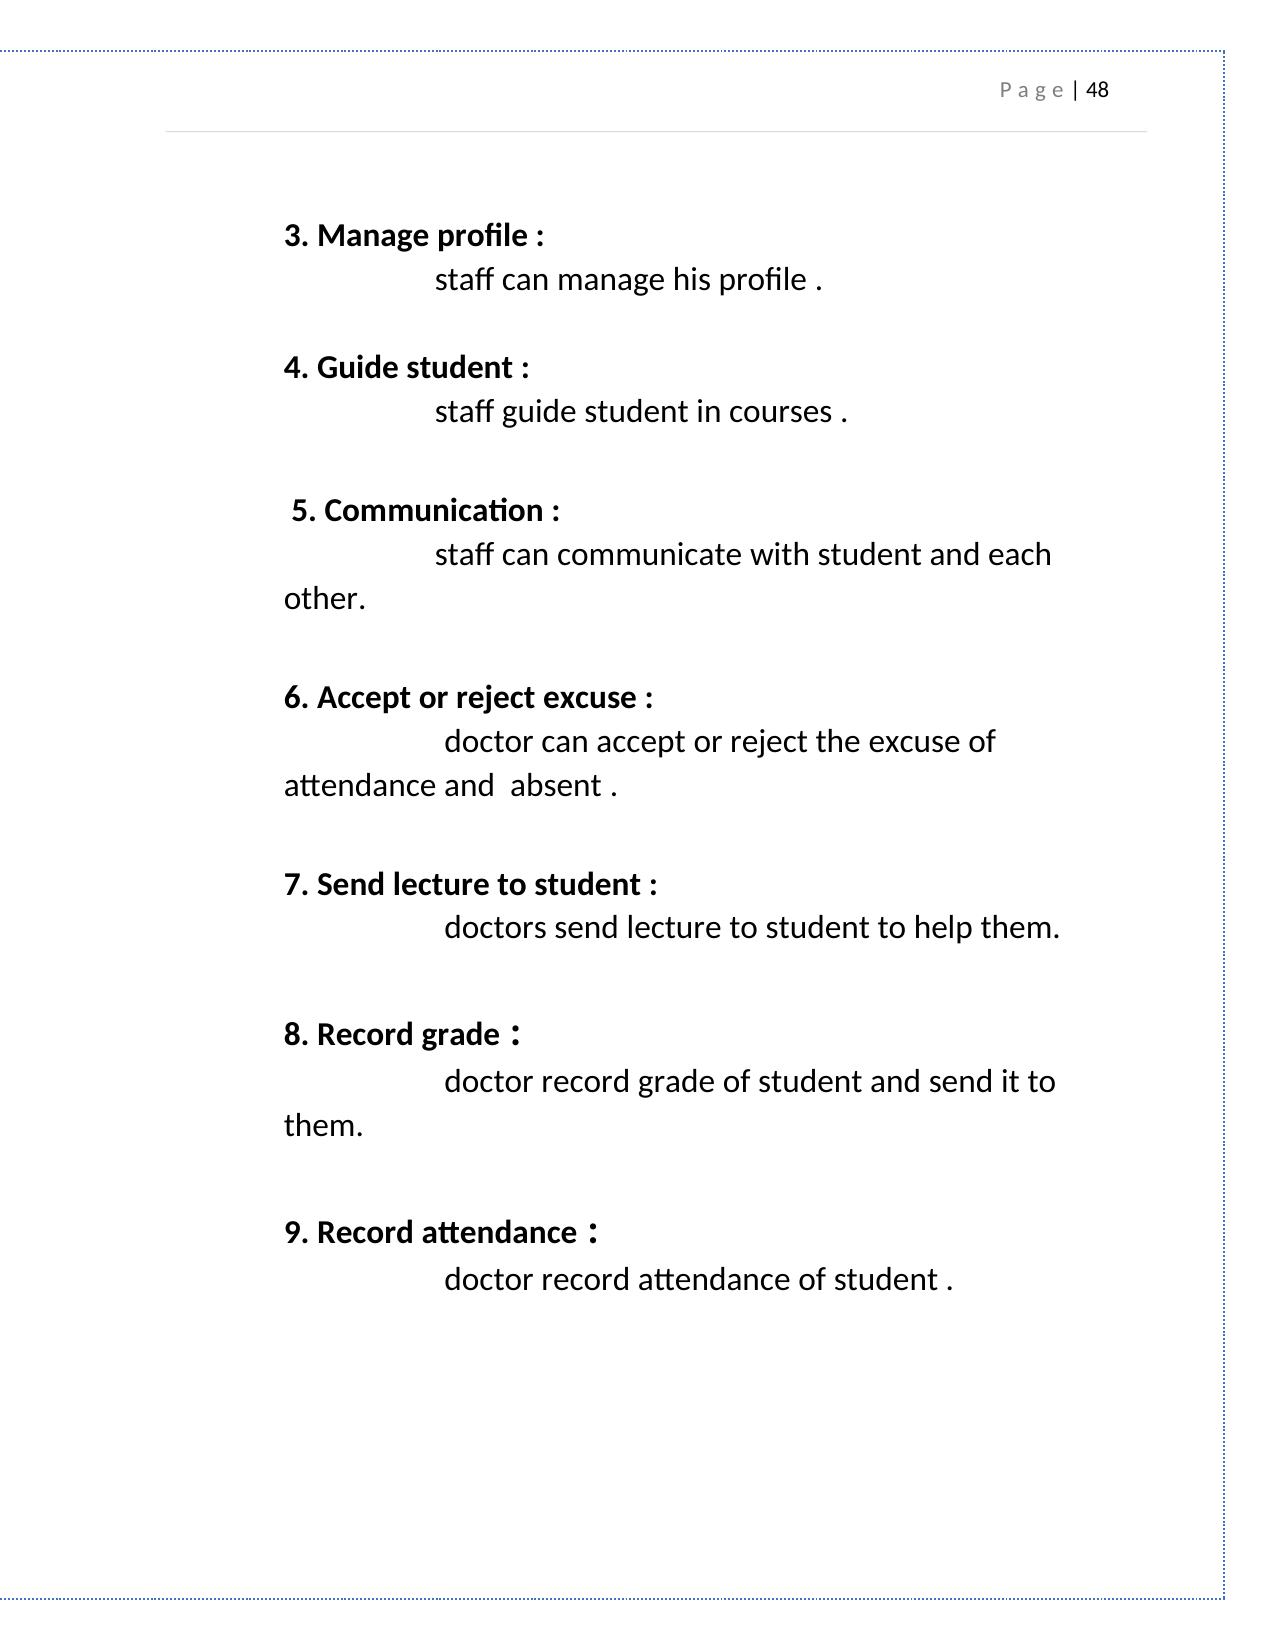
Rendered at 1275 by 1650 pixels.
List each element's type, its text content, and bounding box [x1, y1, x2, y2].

text staff guide student in courses . [434, 390, 1239, 431]
text staff can communicate with student and each [434, 533, 1239, 574]
text other. [283, 577, 1239, 618]
subtitle Record attendance : [283, 1203, 1239, 1254]
text doctor can accept or reject the excuse of attendance and absent . [283, 720, 996, 804]
subtitle Manage profile : [283, 214, 1239, 255]
subtitle Accept or reject excuse : [283, 676, 1239, 717]
text doctors send lecture to student to help them. [444, 907, 1239, 947]
text staff can manage his profile . [434, 258, 1239, 299]
text them. [283, 1104, 1239, 1145]
subtitle Communication : [291, 489, 1239, 530]
subtitle Guide student : [283, 346, 1239, 387]
subtitle Record grade : [283, 1005, 1239, 1056]
text doctor record attendance of student . [444, 1258, 1239, 1298]
subtitle Send lecture to student : [283, 862, 1239, 903]
text doctor record grade of student and send it to [444, 1060, 1239, 1101]
